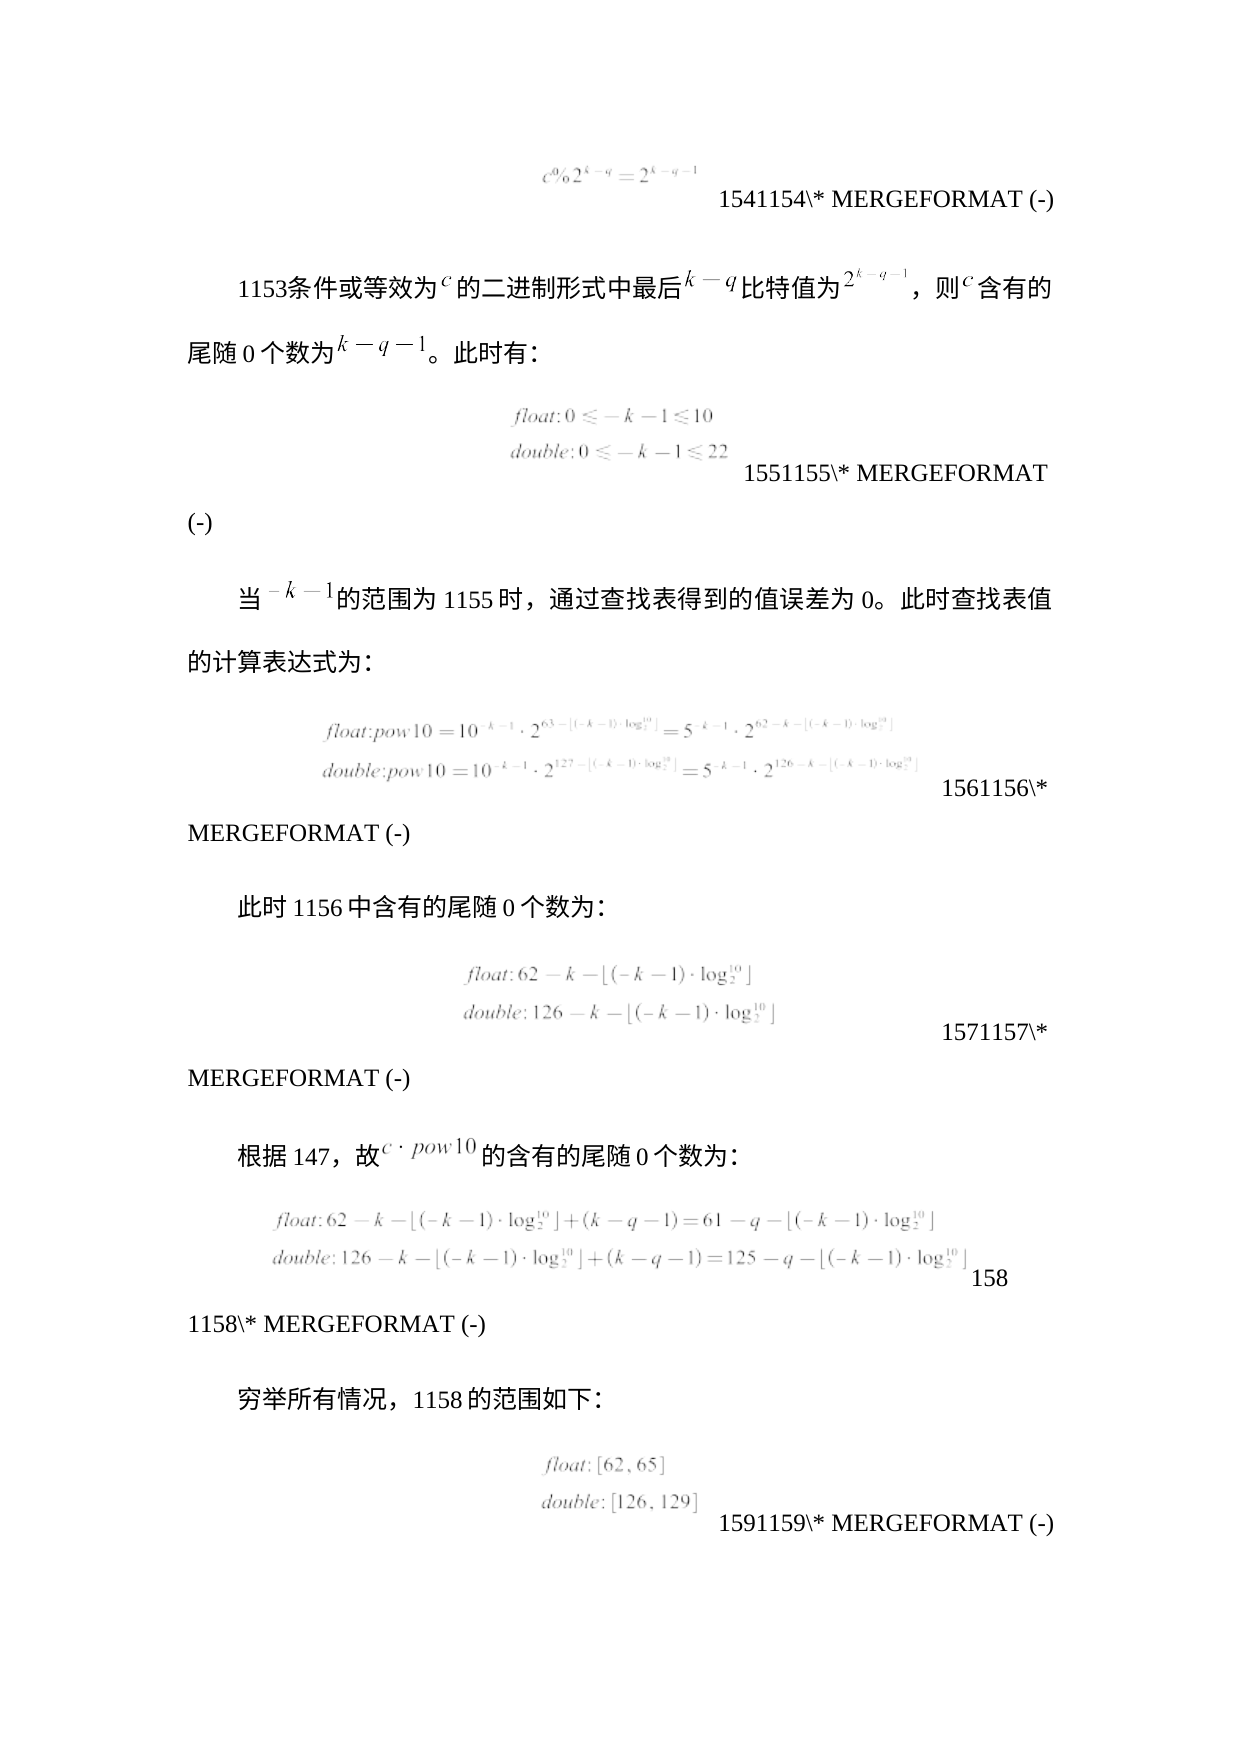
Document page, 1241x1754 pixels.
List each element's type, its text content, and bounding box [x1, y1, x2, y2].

text 此时中含有的尾随0个数为： [187, 873, 1053, 938]
text 穷举所有情况，的范围如下： [187, 1365, 1053, 1430]
text 条件或等效为的二进制形式中最后比特值为，则含有的尾随0个数为。此时有： [187, 252, 1053, 382]
text 当的范围为时，通过查找表得到的值误差为0。此时查找表值的计算表达式为： [187, 563, 1053, 693]
text 根据，故的含有的尾随0个数为： [187, 1119, 1053, 1184]
